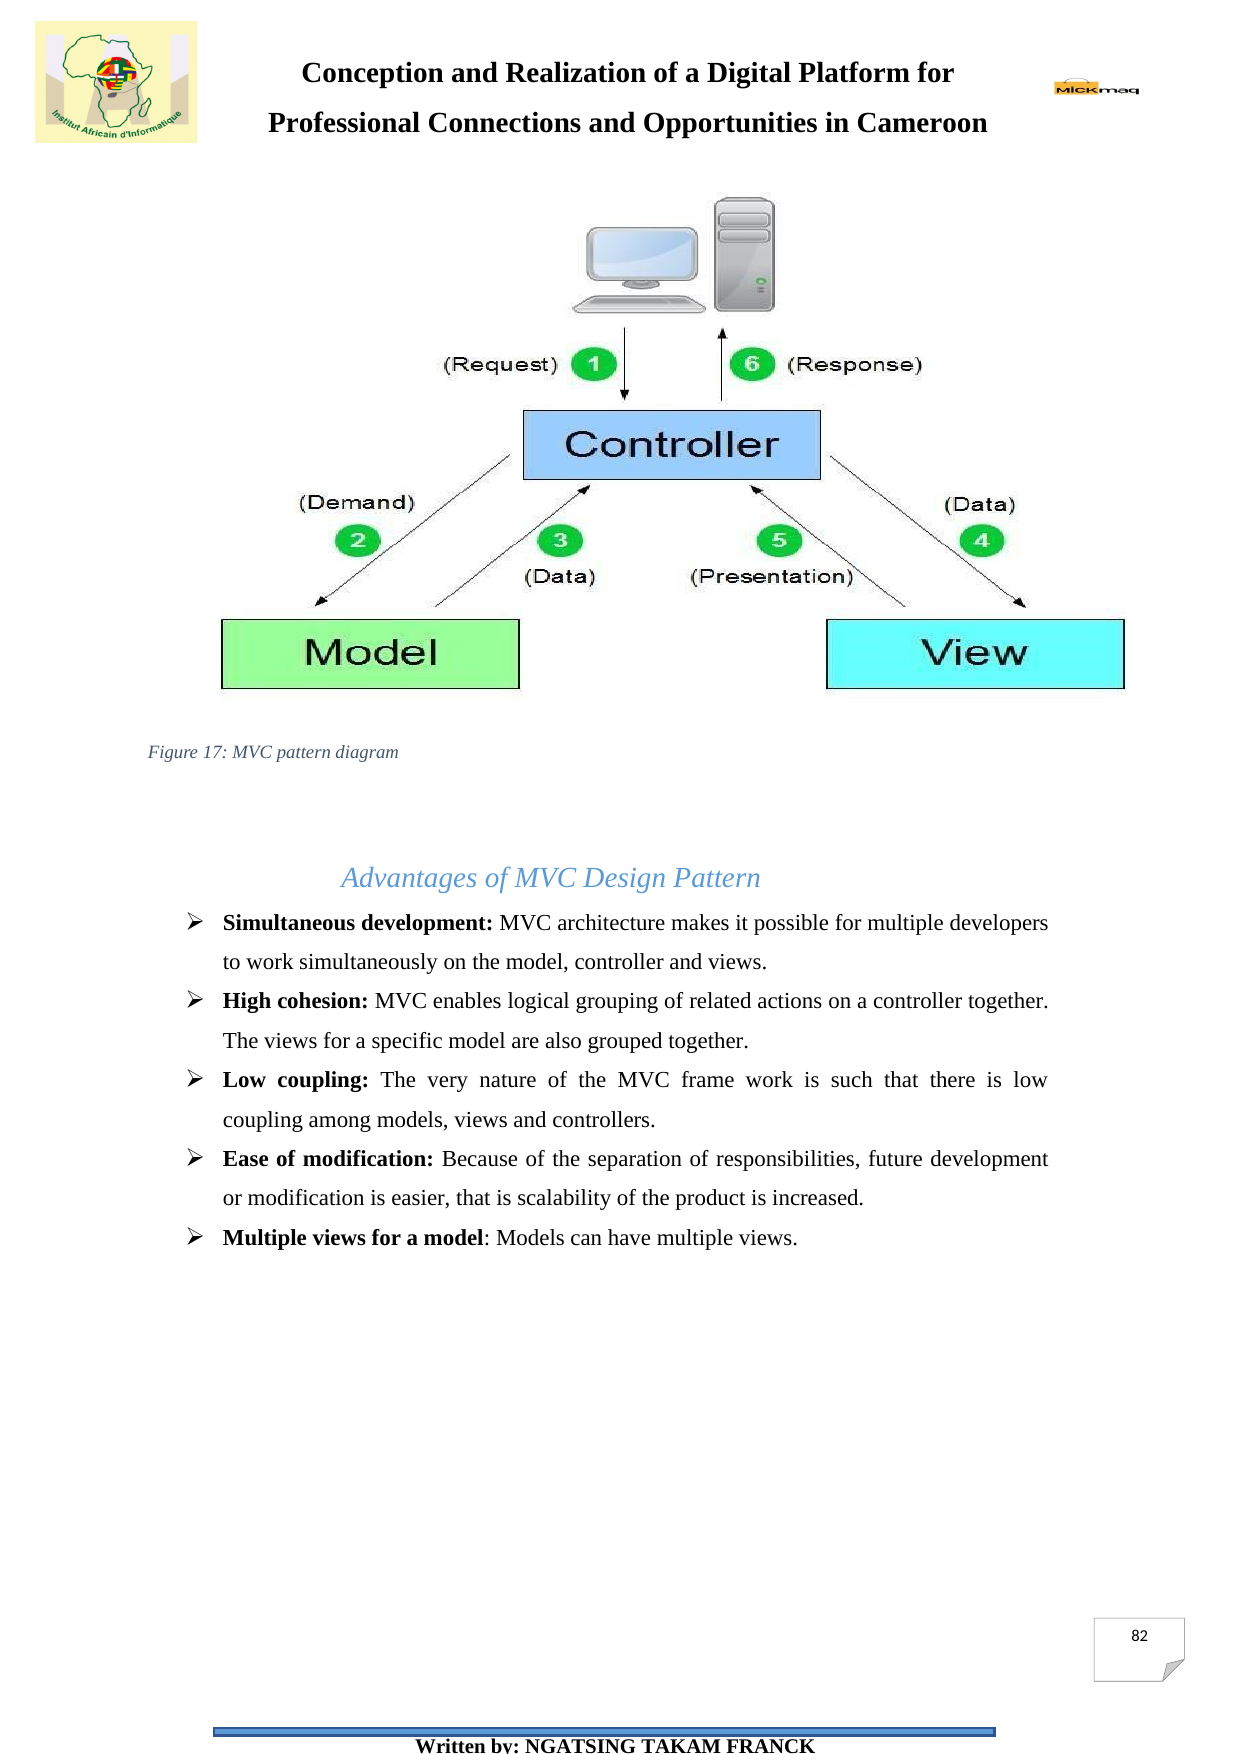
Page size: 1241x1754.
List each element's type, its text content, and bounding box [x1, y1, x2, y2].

list Low coupling: The very nature of the MVC frame work is such that there is low coupling among models, views and controllers. [185, 1066, 1050, 1132]
list High cohesion: MVC enables logical grouping of related actions on a controller together. The views for a specific model are also grouped together. [185, 987, 1050, 1053]
picture [35, 21, 198, 143]
subtitle Advantages of MVC Design Pattern [148, 860, 954, 893]
picture [1047, 73, 1143, 103]
list Multiple views for a model: Models can have multiple views. [185, 1224, 1050, 1251]
picture [199, 184, 1144, 699]
list Ease of modification: Because of the separation of responsibilities, future development or modification is easier, that is scalability of the product is increased. [185, 1145, 1050, 1211]
list Simultaneous development: MVC architecture makes it possible for multiple developers to work simultaneously on the model, controller and views. [185, 909, 1050, 974]
